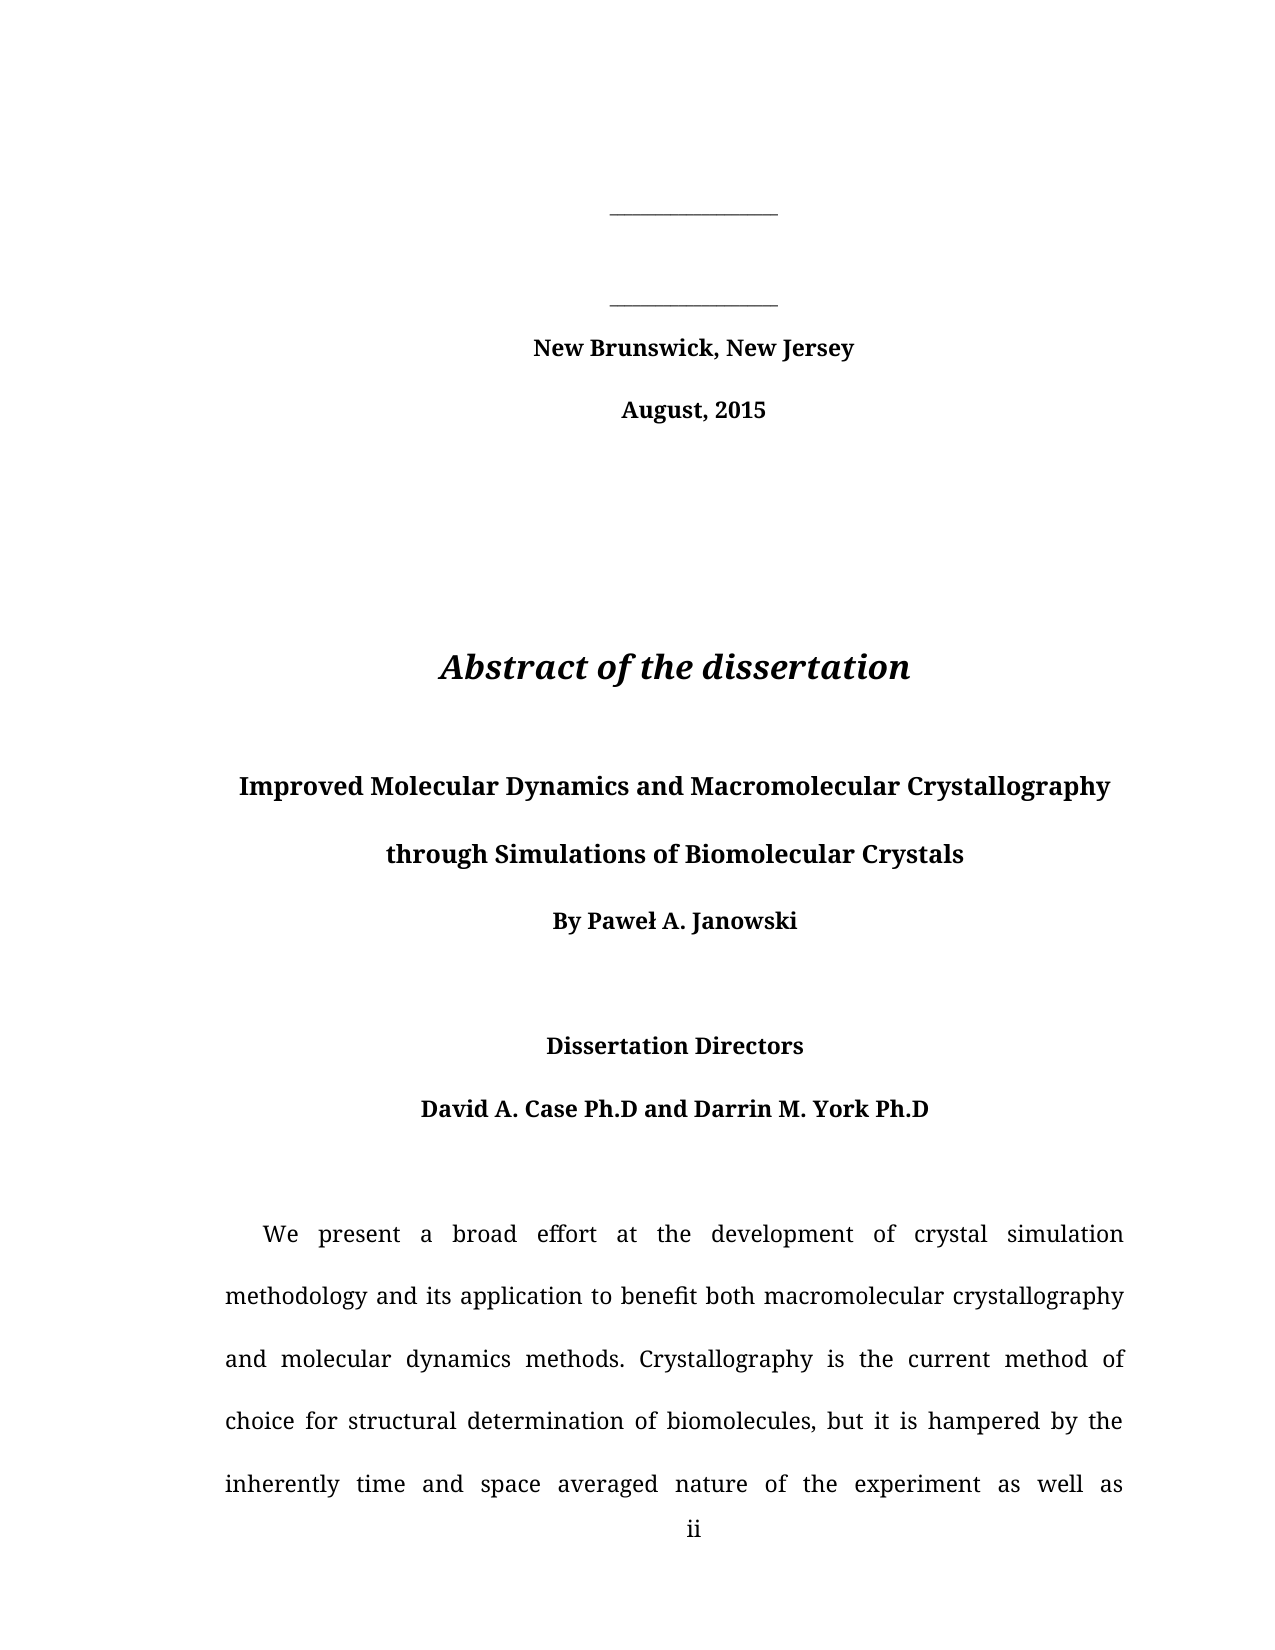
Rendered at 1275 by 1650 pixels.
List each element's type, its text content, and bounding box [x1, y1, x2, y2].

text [225, 195, 1125, 218]
text David A. Case Ph.D and Darrin M. York Ph.D [225, 1093, 1125, 1124]
text Dissertation Directors [225, 1030, 1125, 1061]
subtitle Abstract of the dissertation [225, 644, 1125, 689]
text ______________________ [225, 286, 1125, 309]
text August, 2015 [225, 394, 1125, 425]
text New Brunswick, New Jersey [225, 332, 1125, 363]
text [225, 1218, 1125, 1499]
text By Paweł A. Janowski [225, 905, 1125, 936]
text Improved Molecular Dynamics and Macromolecular Crystallography through Simulations of Biomolecular Crystals [225, 769, 1125, 871]
